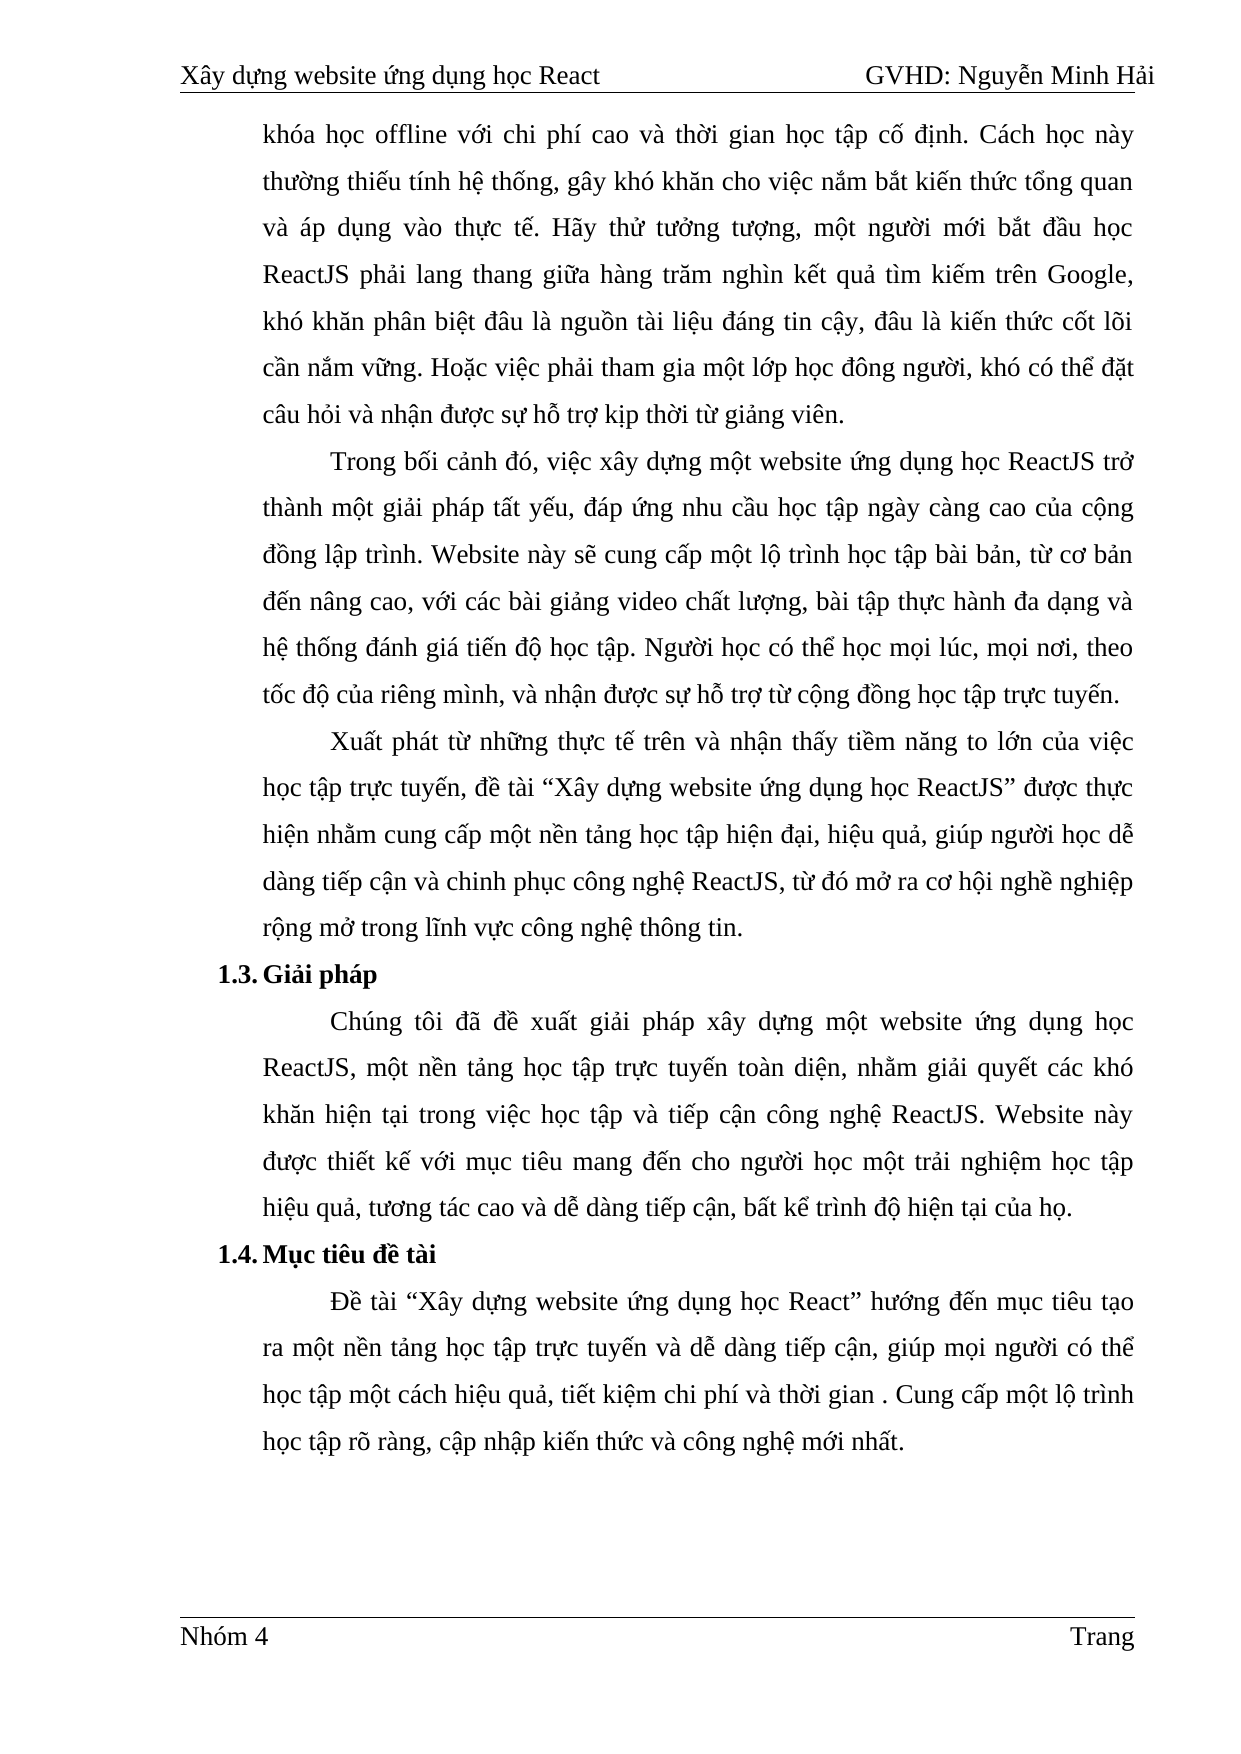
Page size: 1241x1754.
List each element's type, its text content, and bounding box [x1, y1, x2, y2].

list Chúng tôi đã đề xuất giải pháp xây dựng một website ứng dụng học ReactJS, một nền tảng học tập trực tuyến toàn diện, nhằm giải quyết các khó khăn hiện tại trong việc học tập và tiếp cận công nghệ ReactJS. Website này được thiết kế với mục tiêu mang đến cho người học một trải nghiệm học tập hiệu quả, tương tác cao và dễ dàng tiếp cận, bất kể trình độ hiện tại của họ. [262, 1005, 1135, 1223]
list Xuất phát từ những thực tế trên và nhận thấy tiềm năng to lớn của việc học tập trực tuyến, đề tài “Xây dựng website ứng dụng học ReactJS” được thực hiện nhằm cung cấp một nền tảng học tập hiện đại, hiệu quả, giúp người học dễ dàng tiếp cận và chinh phục công nghệ ReactJS, từ đó mở ra cơ hội nghề nghiệp rộng mở trong lĩnh vực công nghệ thông tin. [262, 725, 1135, 943]
list Mục tiêu đề tài [217, 1238, 1135, 1269]
list Đề tài “Xây dựng website ứng dụng học React” hướng đến mục tiêu tạo ra một nền tảng học tập trực tuyến và dễ dàng tiếp cận, giúp mọi người có thể học tập một cách hiệu quả, tiết kiệm chi phí và thời gian . Cung cấp một lộ trình học tập rõ ràng, cập nhập kiến thức và công nghệ mới nhất. [262, 1285, 1135, 1456]
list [262, 118, 1135, 429]
list Giải pháp [217, 958, 1135, 989]
list Trong bối cảnh đó, việc xây dựng một website ứng dụng học ReactJS trở thành một giải pháp tất yếu, đáp ứng nhu cầu học tập ngày càng cao của cộng đồng lập trình. Website này sẽ cung cấp một lộ trình học tập bài bản, từ cơ bản đến nâng cao, với các bài giảng video chất lượng, bài tập thực hành đa dạng và hệ thống đánh giá tiến độ học tập. Người học có thể học mọi lúc, mọi nơi, theo tốc độ của riêng mình, và nhận được sự hỗ trợ từ cộng đồng học tập trực tuyến. [262, 445, 1135, 709]
